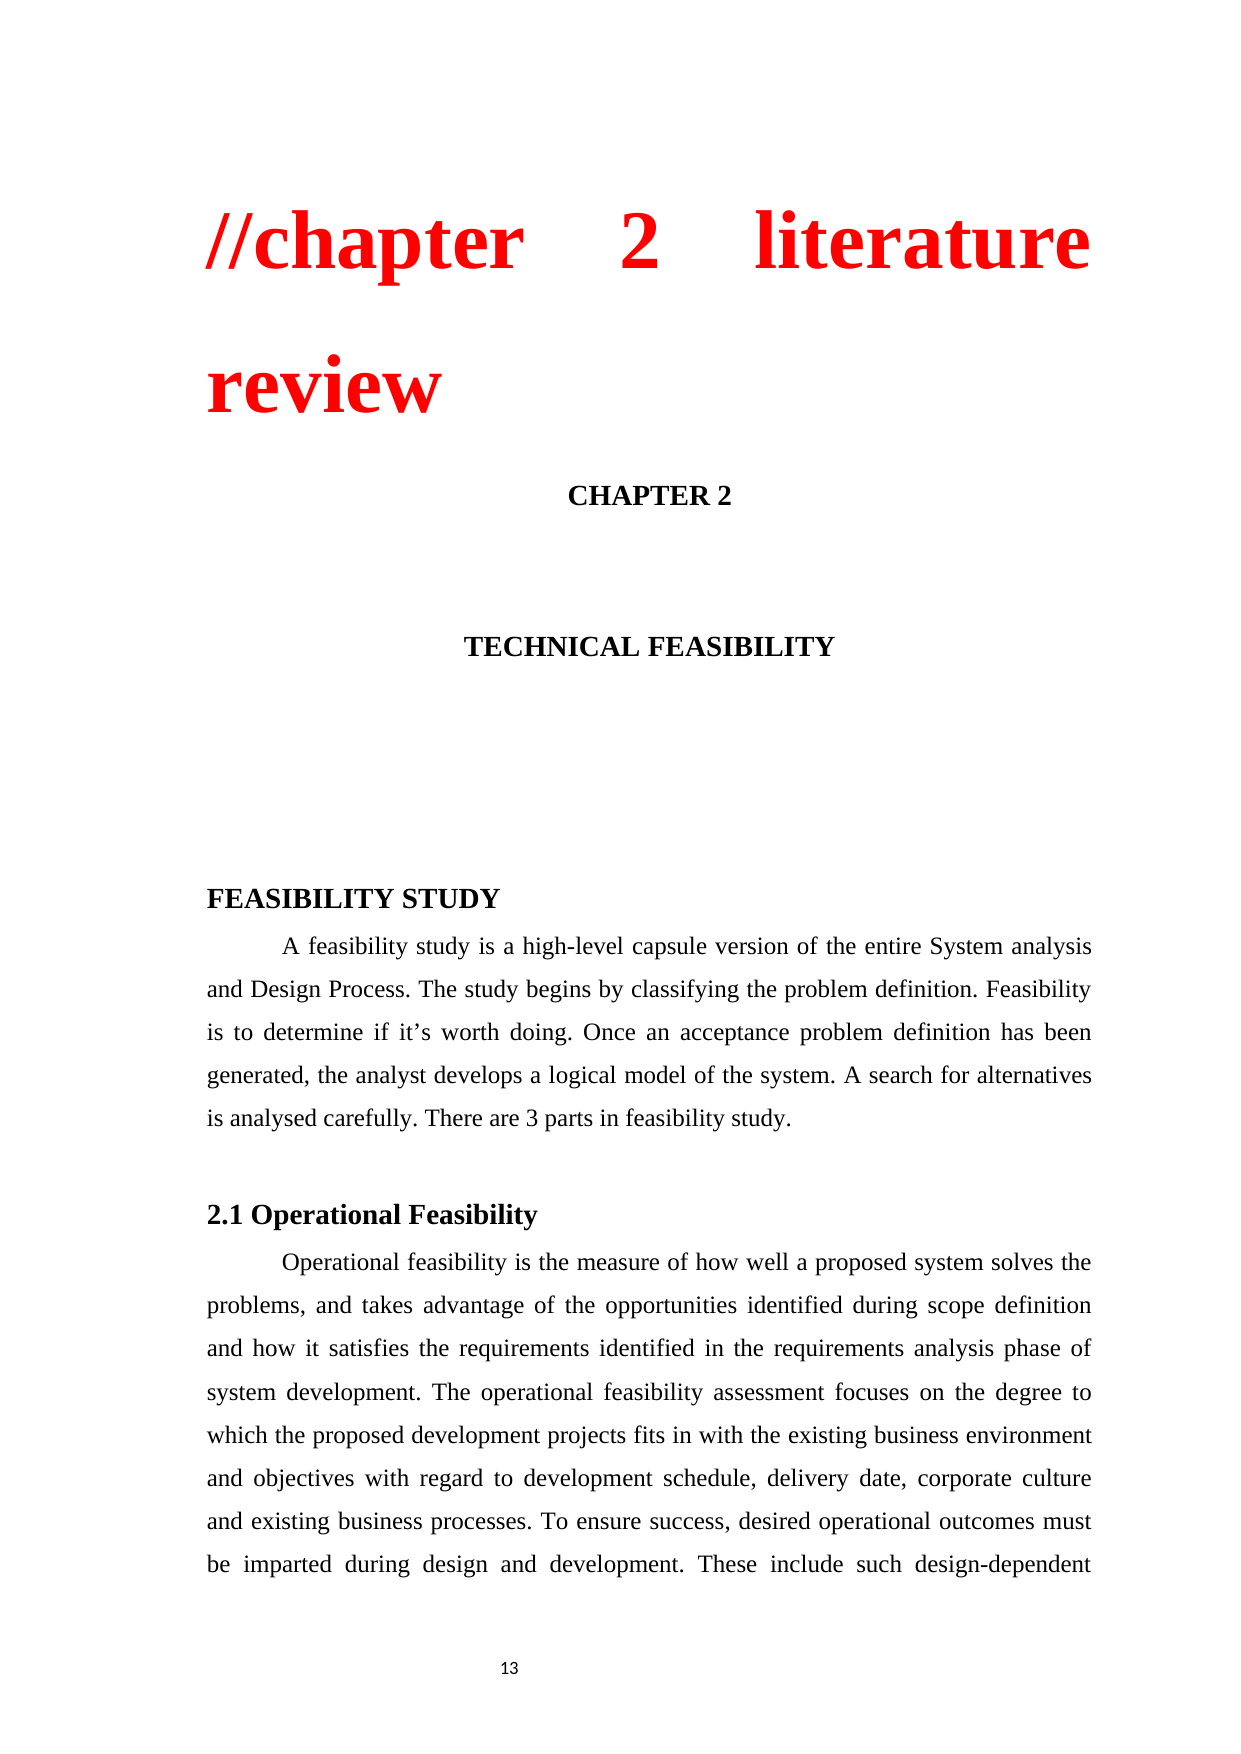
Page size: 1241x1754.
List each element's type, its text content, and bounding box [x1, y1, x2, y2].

text TECHNICAL FEASIBILITY [207, 629, 1093, 663]
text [207, 1247, 1093, 1578]
text //chapter 2 literature review [207, 191, 1093, 430]
text 2.1 Operational Feasibility [207, 1197, 1093, 1231]
text FEASIBILITY STUDY [207, 881, 1093, 914]
text CHAPTER 2 [207, 478, 1093, 512]
text A feasibility study is a high-level capsule version of the entire System analysis and Design Process. The study begins by classifying the problem definition. Feasibility is to determine if it’s worth doing. Once an acceptance problem definition has been generated, the analyst develops a logical model of the system. A search for alternatives is analysed carefully. There are 3 parts in feasibility study. [207, 931, 1093, 1132]
